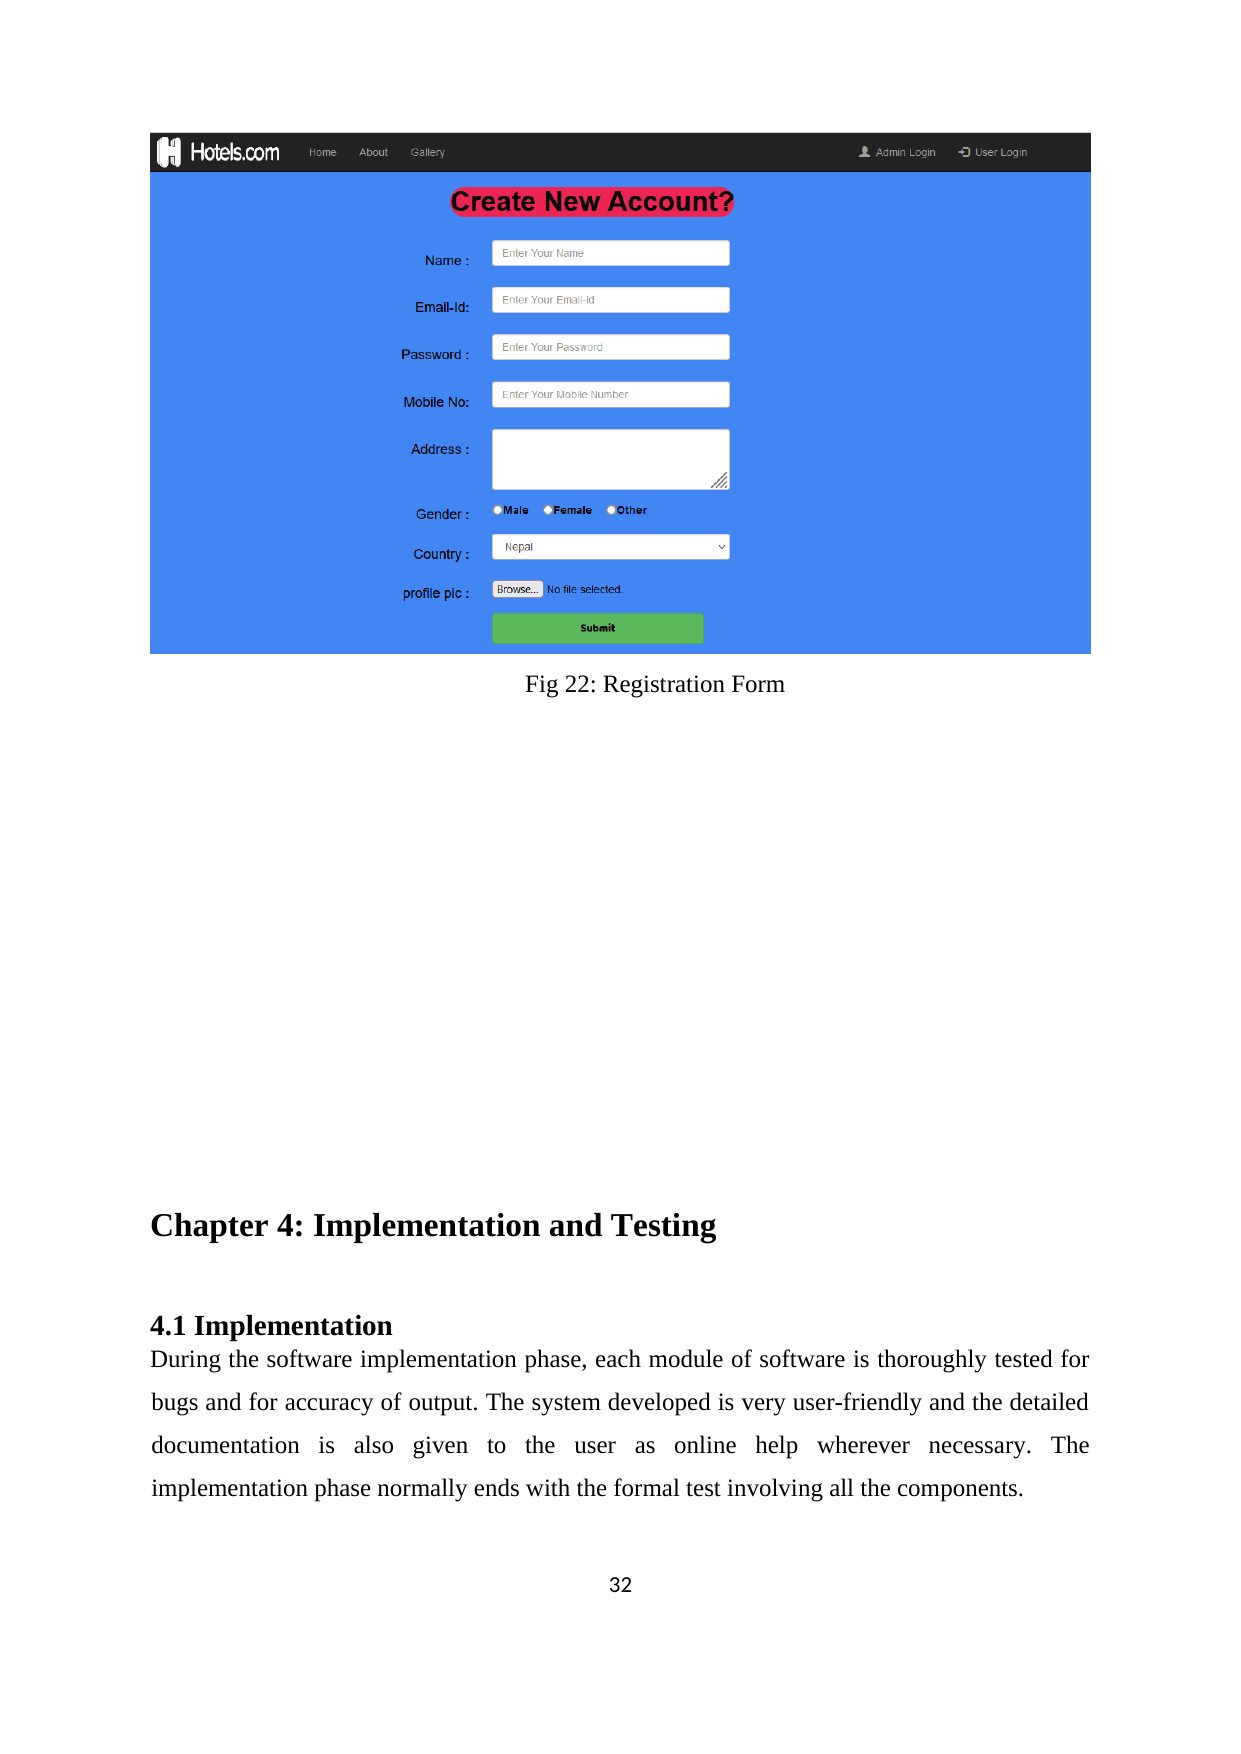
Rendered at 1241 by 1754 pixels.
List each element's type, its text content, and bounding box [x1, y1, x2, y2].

subtitle 4.1 Implementation [150, 1308, 1091, 1342]
picture [150, 132, 1091, 654]
text Fig 22: Registration Form [150, 669, 1090, 698]
subtitle Chapter 4: Implementation and Testing [150, 1206, 1090, 1244]
text During the software implementation phase, each module of software is thoroughly tested for bugs and for accuracy of output. The system developed is very user-friendly and the detailed documentation is also given to the user as online help wherever necessary. The implementation phase normally ends with the formal test involving all the components. [150, 1344, 1090, 1502]
